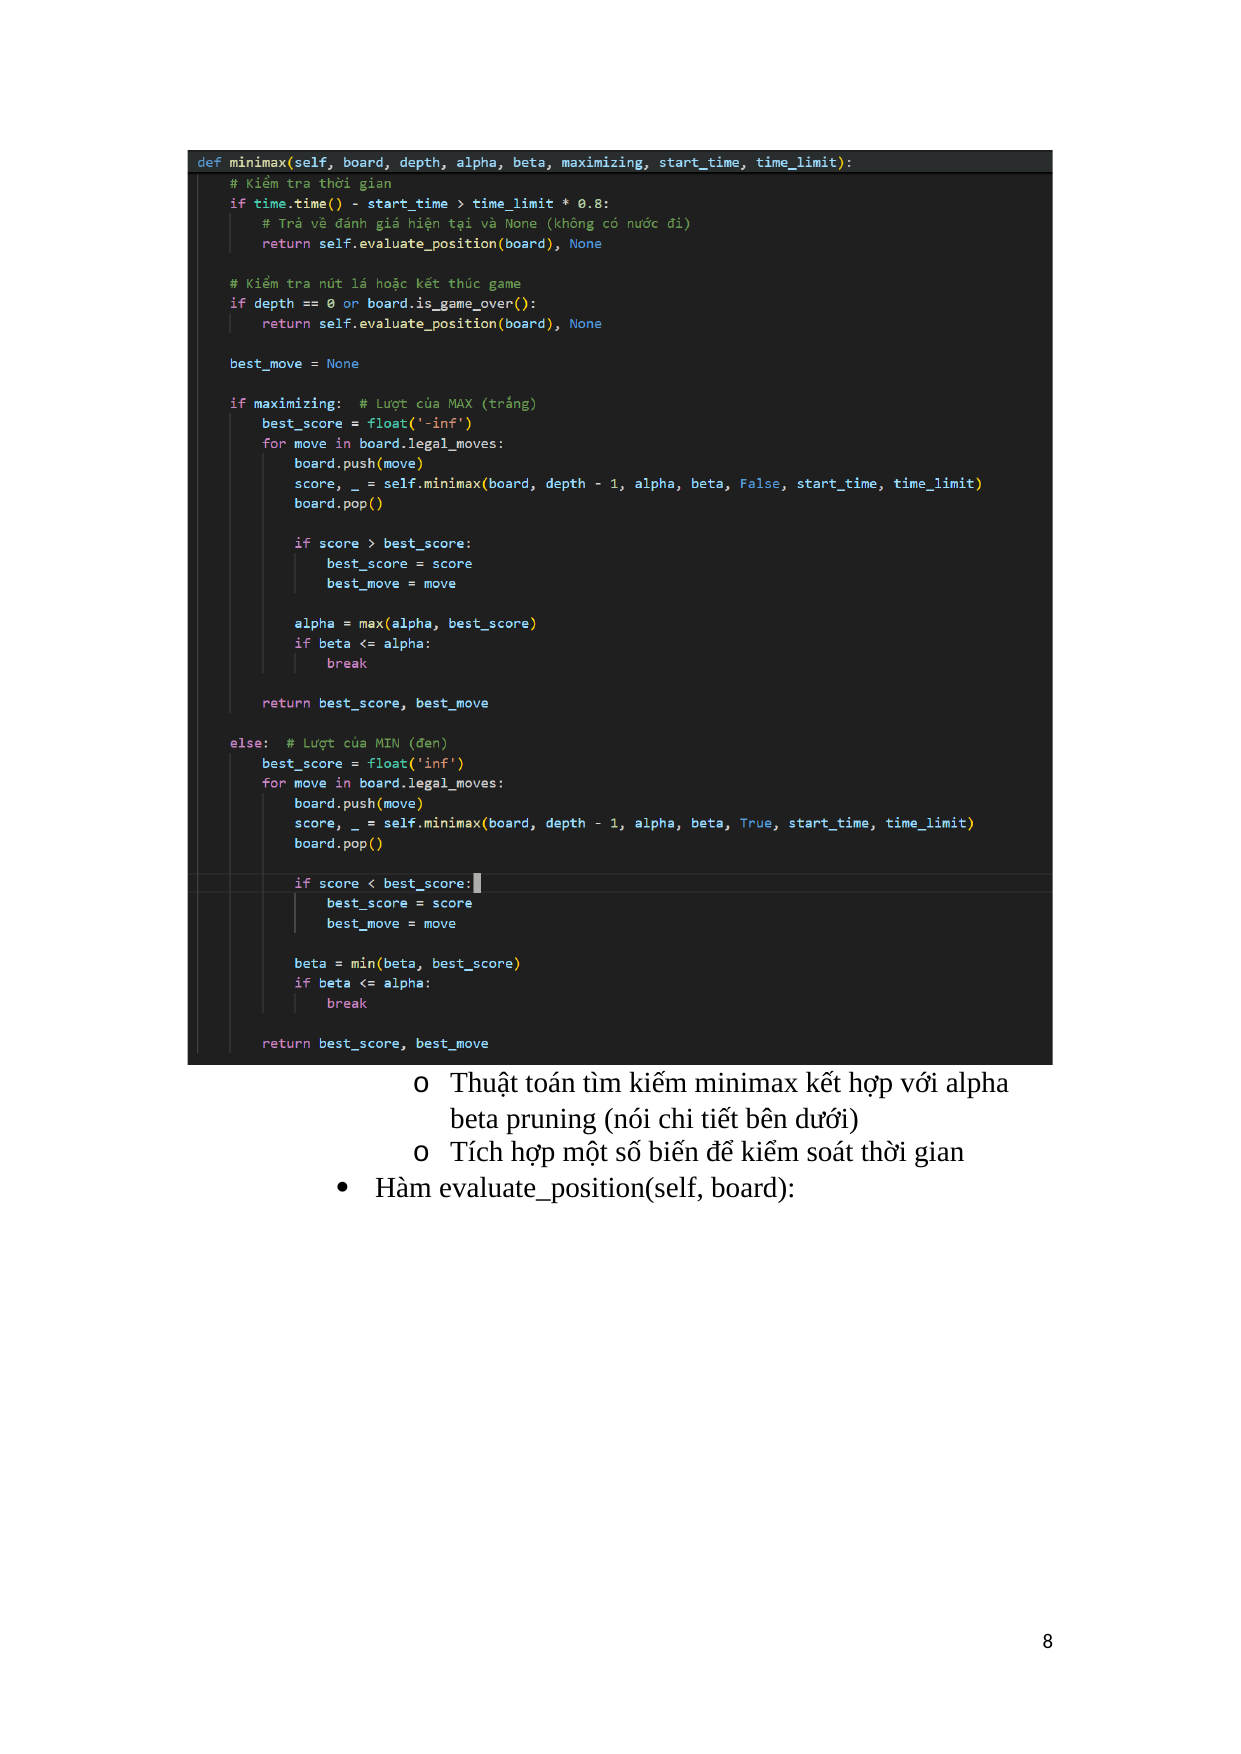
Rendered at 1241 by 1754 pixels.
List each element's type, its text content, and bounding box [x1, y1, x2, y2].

list Hàm evaluate_position(self, board): [337, 1171, 1053, 1204]
list Thuật toán tìm kiếm minimax kết hợp với alpha beta pruning (nói chi tiết bên dưới) [412, 1065, 1053, 1134]
list Tích hợp một số biến để kiểm soát thời gian [412, 1134, 1053, 1171]
picture [187, 150, 1053, 1065]
